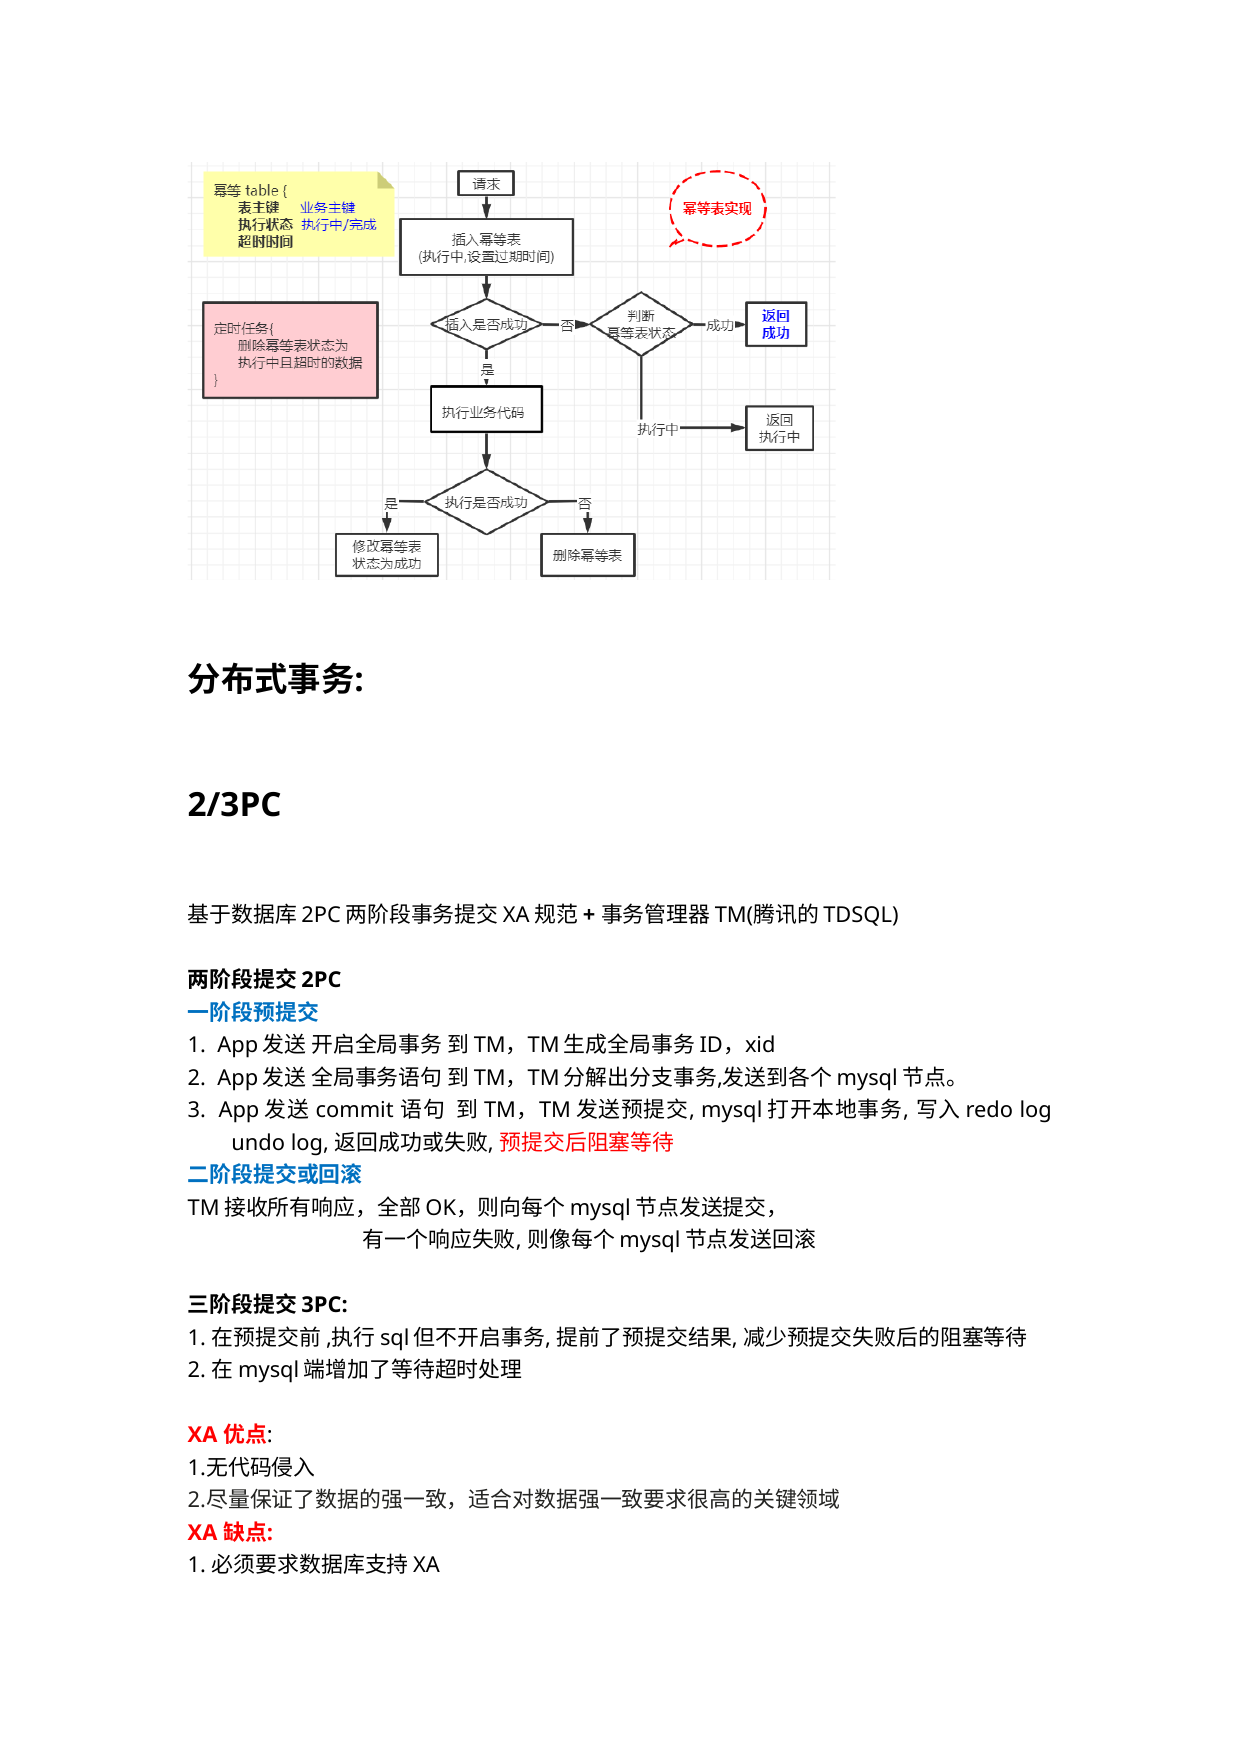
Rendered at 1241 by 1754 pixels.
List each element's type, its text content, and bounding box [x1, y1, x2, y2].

text XA 缺点: [187, 1514, 1053, 1547]
subtitle 分布式事务: [187, 644, 1053, 709]
subtitle 2/3PC [187, 771, 1053, 836]
text 二阶段提交或回滚 [187, 1157, 1053, 1189]
text 1. 在预提交前 ,执行sql但不开启事务, 提前了预提交结果, 减少预提交失败后的阻塞等待 [187, 1319, 1053, 1352]
text 2.尽量保证了数据的强一致，适合对数据强一致要求很高的关键领域 [187, 1482, 1053, 1514]
text 一阶段预提交 [187, 994, 1053, 1027]
text 2. App发送 全局事务语句 到TM，TM分解出分支事务,发送到各个mysql节点。 [187, 1059, 1053, 1092]
text TM接收所有响应，全部OK，则向每个mysql节点发送提交， [187, 1189, 1053, 1222]
text 三阶段提交3PC: [187, 1287, 1053, 1319]
text 两阶段提交2PC [187, 962, 1053, 994]
text XA 优点: [187, 1417, 1053, 1449]
text 有一个响应失败, 则像每个mysql节点发送回滚 [187, 1222, 1053, 1254]
picture [187, 162, 836, 580]
text 1. 必须要求数据库支持XA [187, 1547, 1053, 1579]
text 3. App发送 commit 语句 到TM，TM发送预提交, mysql打开本地事务, 写入redo log undo log, 返回成功或失败, 预提交后阻塞等待 [187, 1092, 1053, 1157]
text 1. App发送 开启全局事务 到TM，TM生成全局事务ID，xid [187, 1027, 1053, 1059]
text 2. 在mysql端增加了等待超时处理 [187, 1352, 1053, 1384]
text 1.无代码侵入 [187, 1449, 1053, 1482]
text 基于数据库2PC两阶段事务提交XA规范 + 事务管理器TM(腾讯的TDSQL) [187, 897, 1053, 929]
